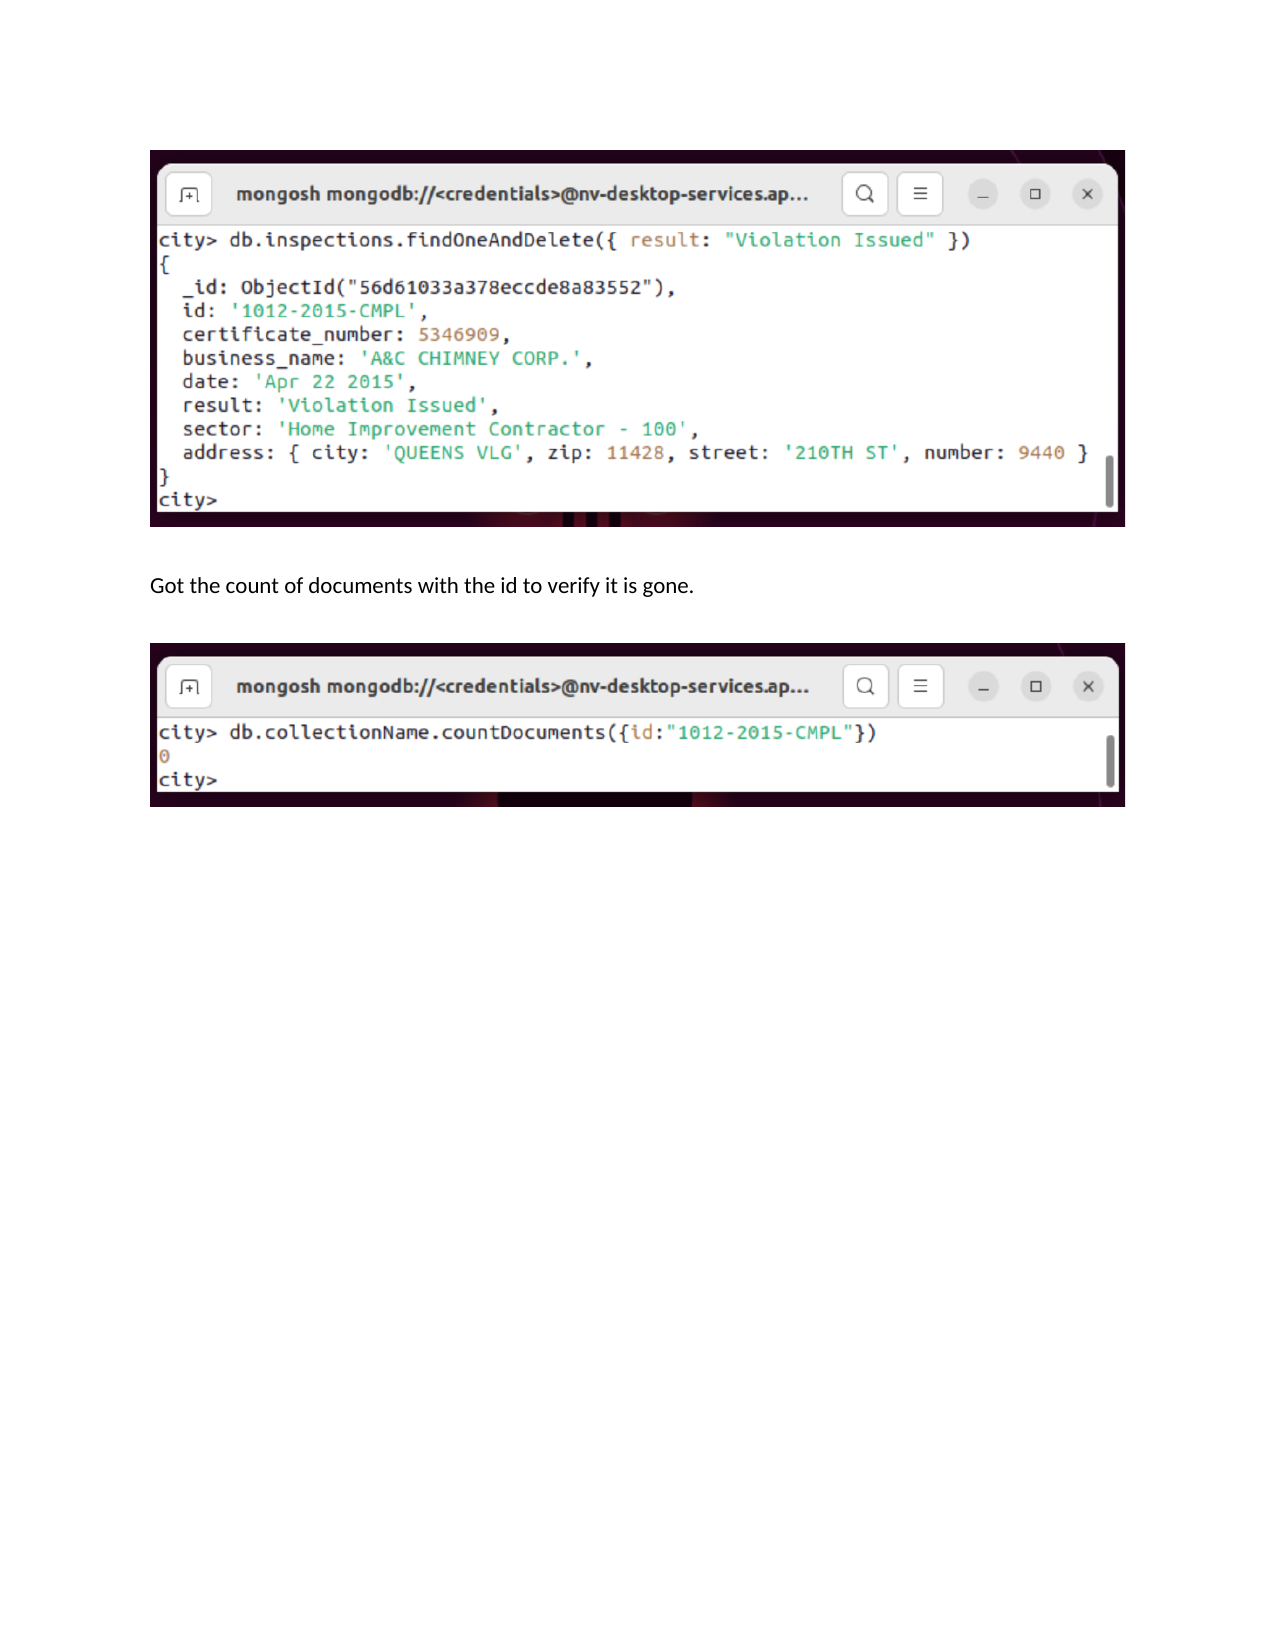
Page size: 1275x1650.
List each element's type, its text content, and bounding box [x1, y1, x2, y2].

text Got the count of documents with the id to verify it is gone. [150, 571, 1125, 599]
picture [150, 643, 1125, 807]
picture [150, 150, 1125, 527]
